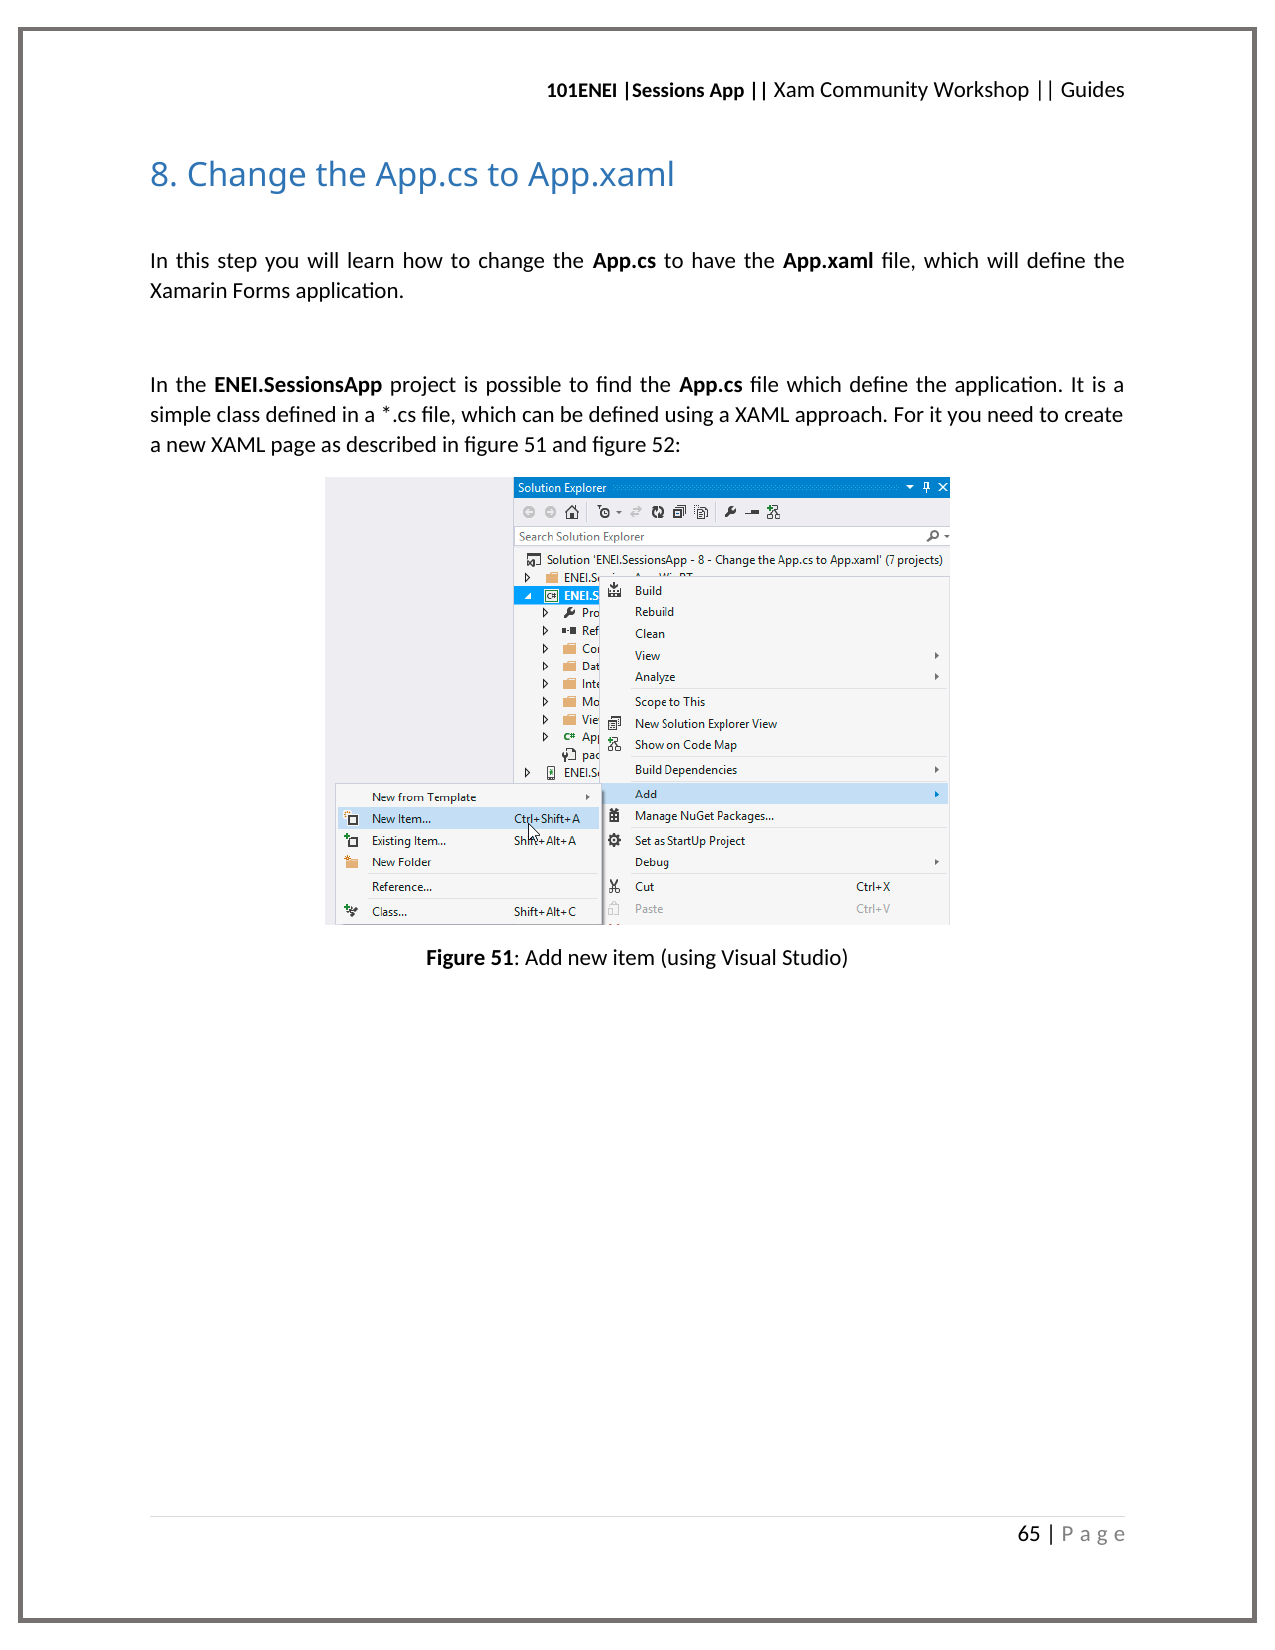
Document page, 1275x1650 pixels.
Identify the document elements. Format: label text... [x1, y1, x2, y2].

text In the ENEI.SessionsApp project is possible to find the App.cs file which define the application. It is a simple class defined in a *.cs file, which can be defined using a XAML approach. For it you need to create a new XAML page as described in figure 51 and figure 52: [150, 370, 1125, 459]
subtitle 8. Change the App.cs to App.xaml [150, 150, 1125, 196]
picture [325, 477, 950, 925]
text In this step you will learn how to change the App.cs to have the App.xaml file, which will define the Xamarin Forms application. [150, 246, 1125, 304]
text Figure 51: Add new item (using Visual Studio) [150, 943, 1125, 971]
